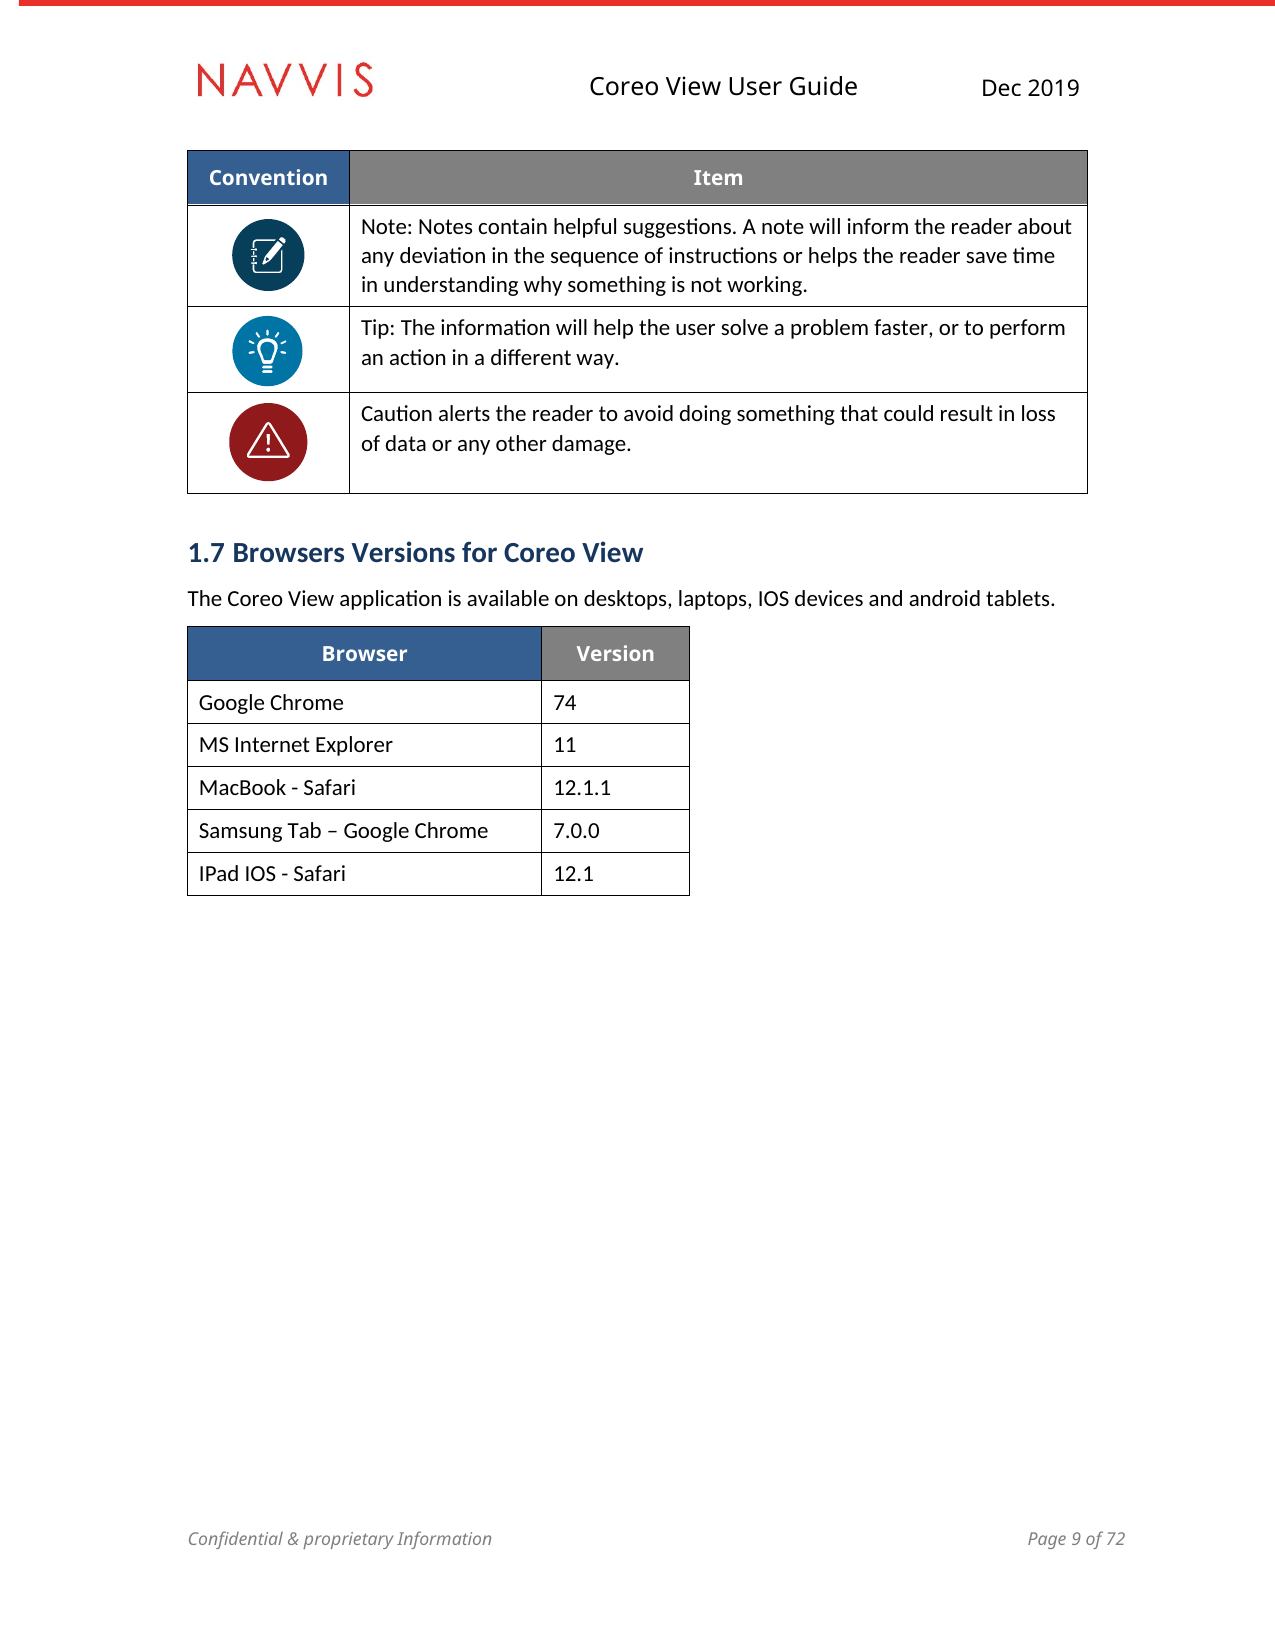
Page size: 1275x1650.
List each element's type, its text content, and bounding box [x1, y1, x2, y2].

picture [187, 55, 383, 104]
table_cell Tip: The information will help the user solve a problem faster, or to perform an action in a different way. [350, 307, 1087, 392]
table_header Item [350, 151, 1087, 204]
table_cell Caution alerts the reader to avoid doing something that could result in loss of data or any other damage. [350, 393, 1087, 493]
table_cell IPad IOS - Safari [188, 853, 541, 894]
table_header Convention [188, 151, 349, 204]
table_cell 11 [542, 724, 689, 766]
table_cell 74 [542, 681, 689, 723]
table_cell [188, 393, 349, 493]
table_cell 7.0.0 [542, 810, 689, 852]
table_cell 12.1.1 [542, 767, 689, 809]
table_cell MacBook - Safari [188, 767, 541, 809]
text The Coreo View application is available on desktops, laptops, IOS devices and android tablets. [187, 584, 1087, 612]
table_cell Samsung Tab – Google Chrome [188, 810, 541, 852]
table_cell Note: Notes contain helpful suggestions. A note will inform the reader about any deviation in the sequence of instructions or helps the reader save time in understanding why something is not working. [350, 206, 1087, 306]
table_cell MS Internet Explorer [188, 724, 541, 766]
subtitle Browsers Versions for Coreo View [187, 534, 1087, 569]
table_cell Google Chrome [188, 681, 541, 723]
table_cell [188, 307, 349, 392]
table_header Version [542, 627, 689, 680]
table_cell 12.1 [542, 853, 689, 894]
table_cell [188, 206, 349, 306]
table_header Browser [188, 627, 541, 680]
